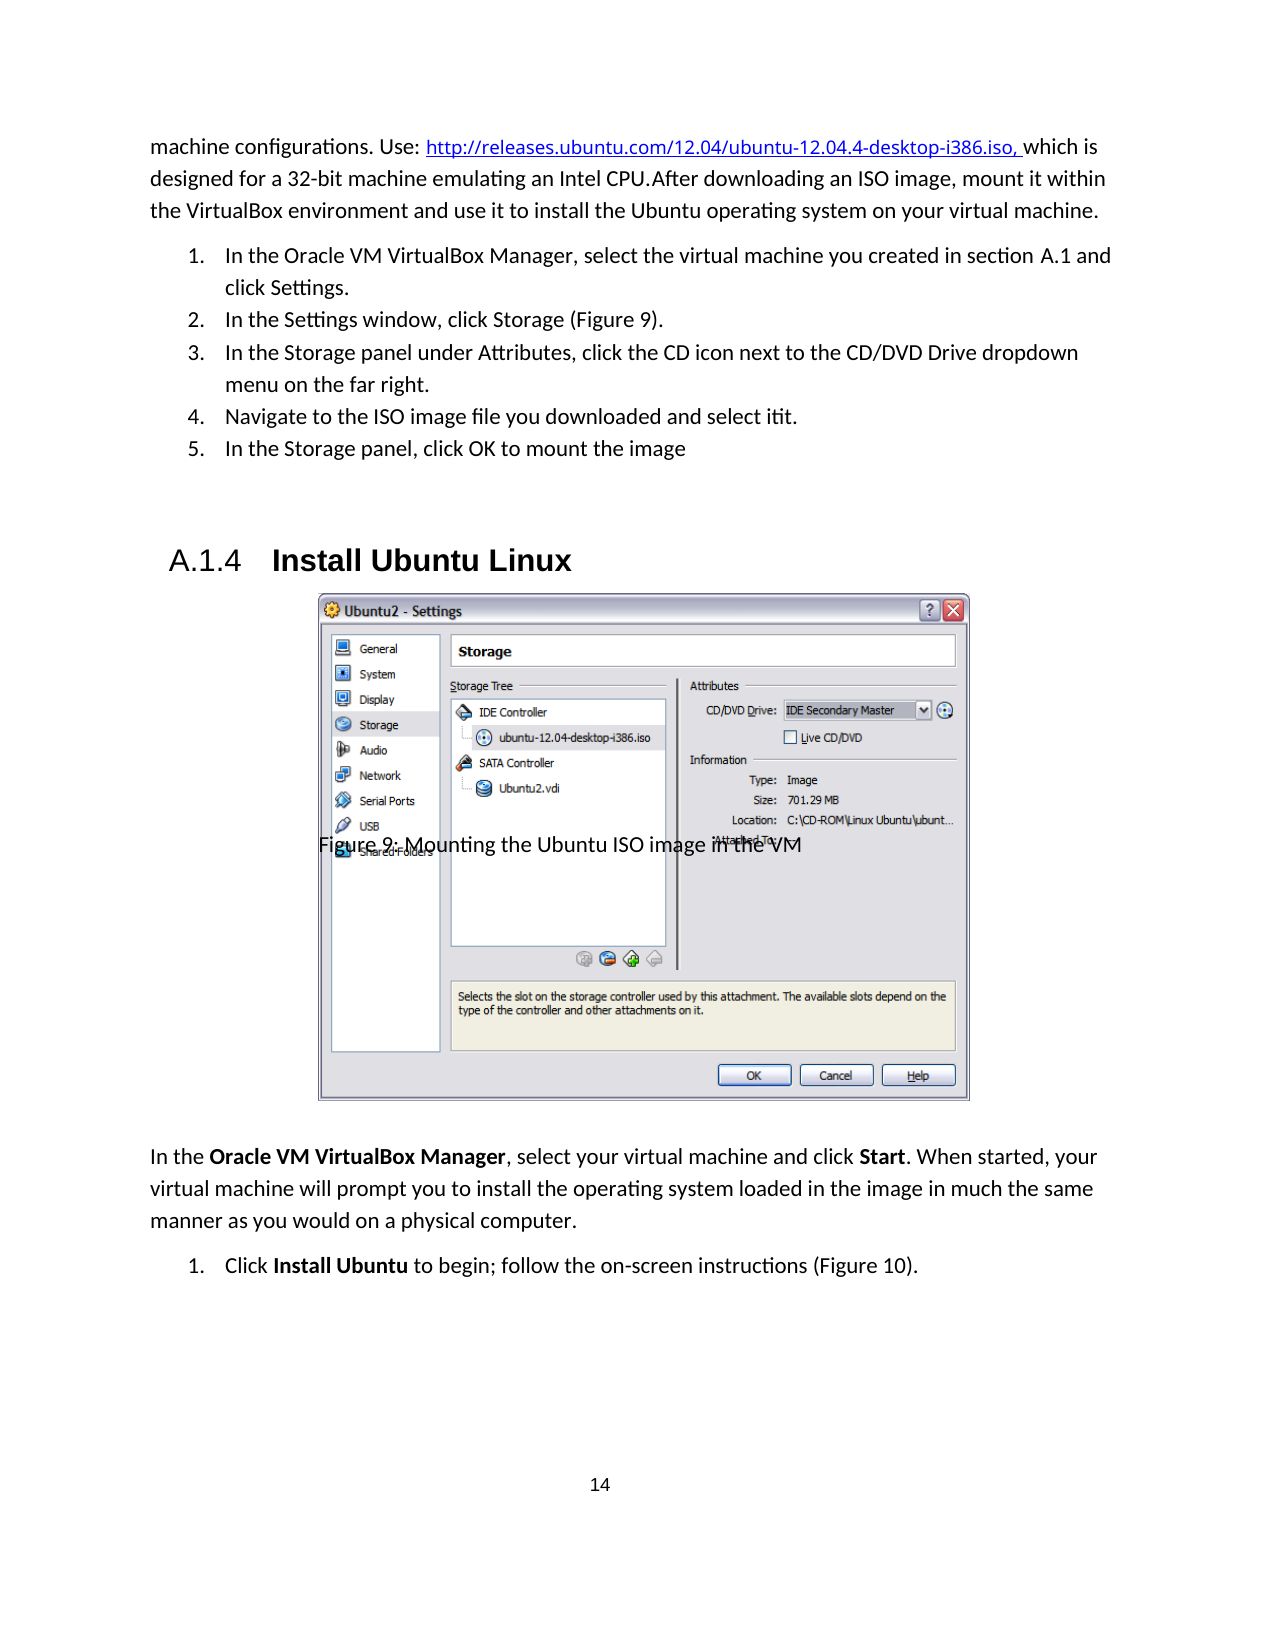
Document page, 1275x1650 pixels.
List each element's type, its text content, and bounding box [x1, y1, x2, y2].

list In the Oracle VM VirtualBox Manager, select the virtual machine you created in section A.1 and click Settings. [187, 241, 1125, 301]
picture [318, 593, 970, 1101]
list Navigate to the ISO image file you downloaded and select itit. [187, 402, 1125, 430]
list In the Storage panel under Attributes, click the CD icon next to the CD/DVD Drive dropdown menu on the far right. [187, 338, 1125, 398]
list Click Install Ubuntu to begin; follow the on-screen instructions (Figure 10). [187, 1251, 1125, 1279]
list In the Storage panel, click OK to mount the image [187, 434, 1125, 462]
list In the Settings window, click Storage (Figure 9). [187, 305, 1125, 333]
subtitle Install Ubuntu Linux [169, 542, 1125, 578]
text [150, 132, 1125, 224]
